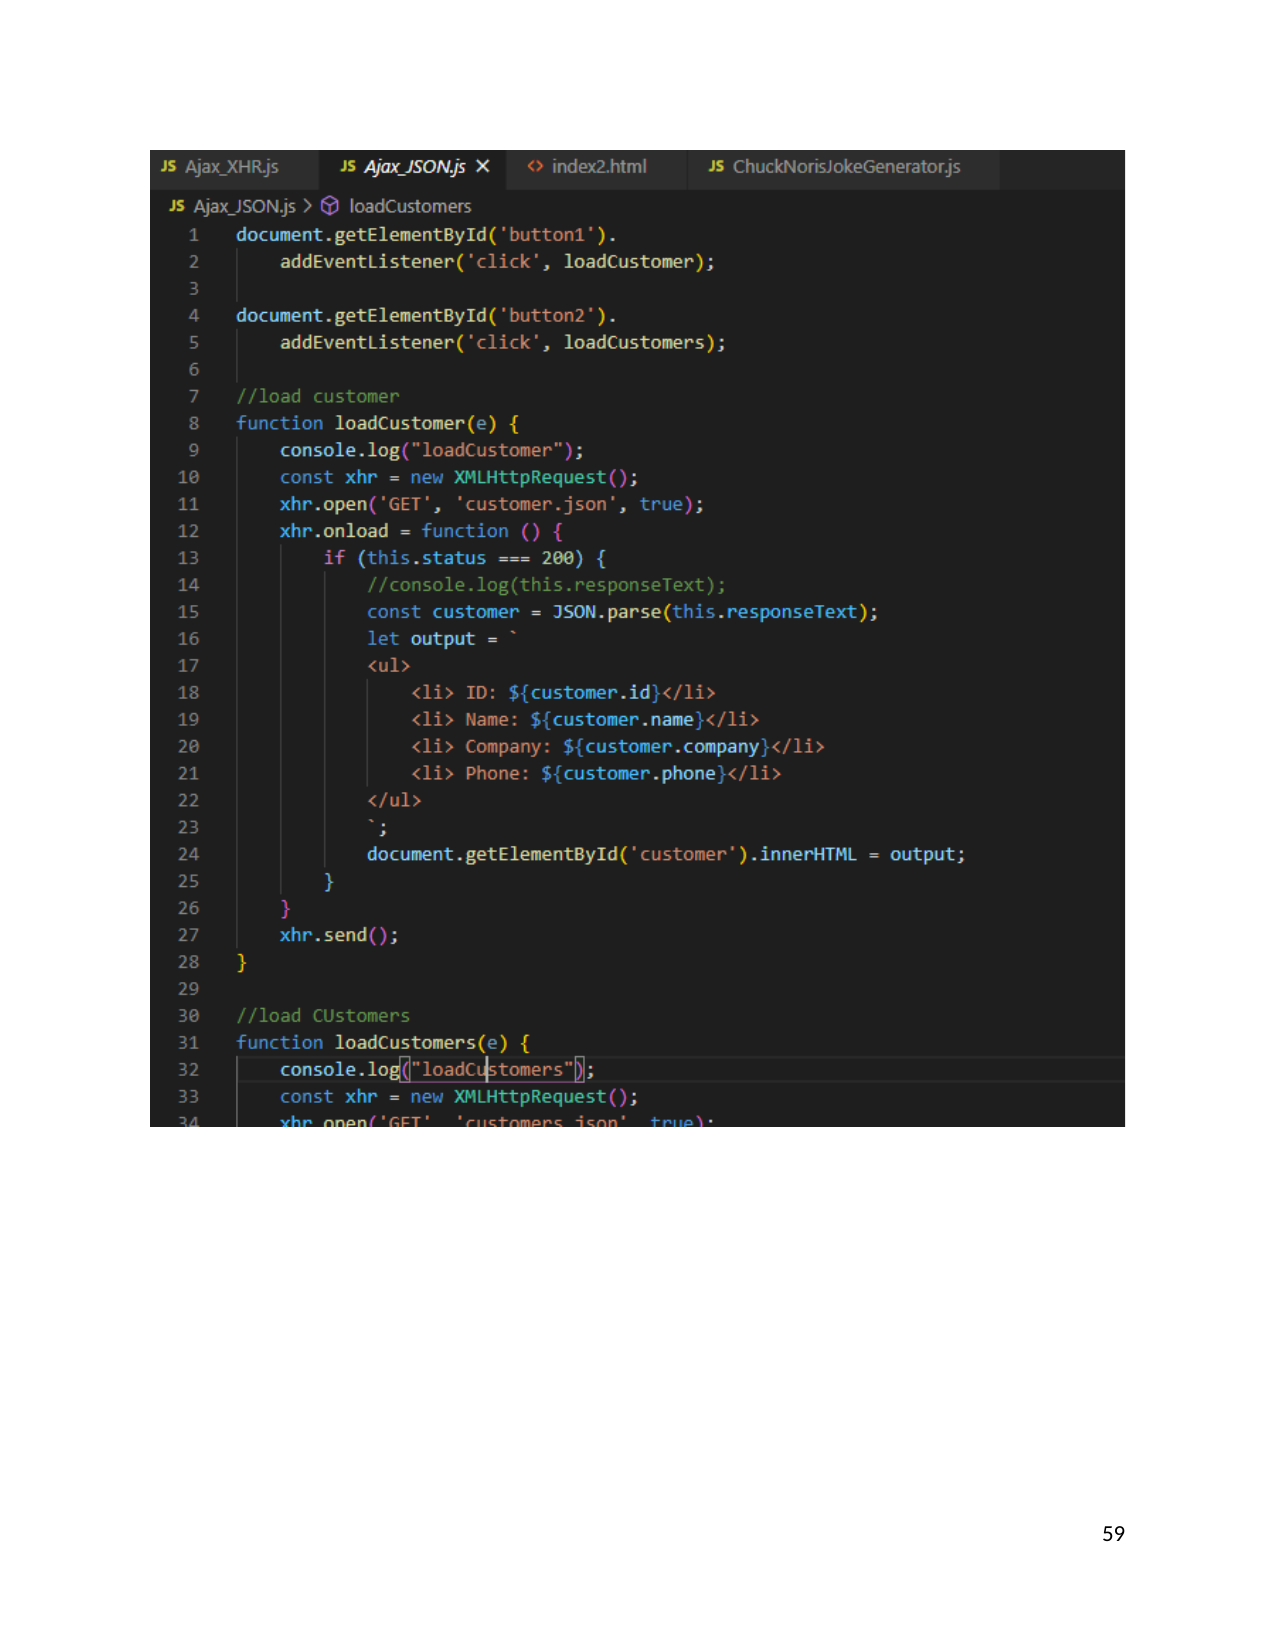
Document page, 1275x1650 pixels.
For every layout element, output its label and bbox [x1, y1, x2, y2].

picture [150, 150, 1125, 1127]
